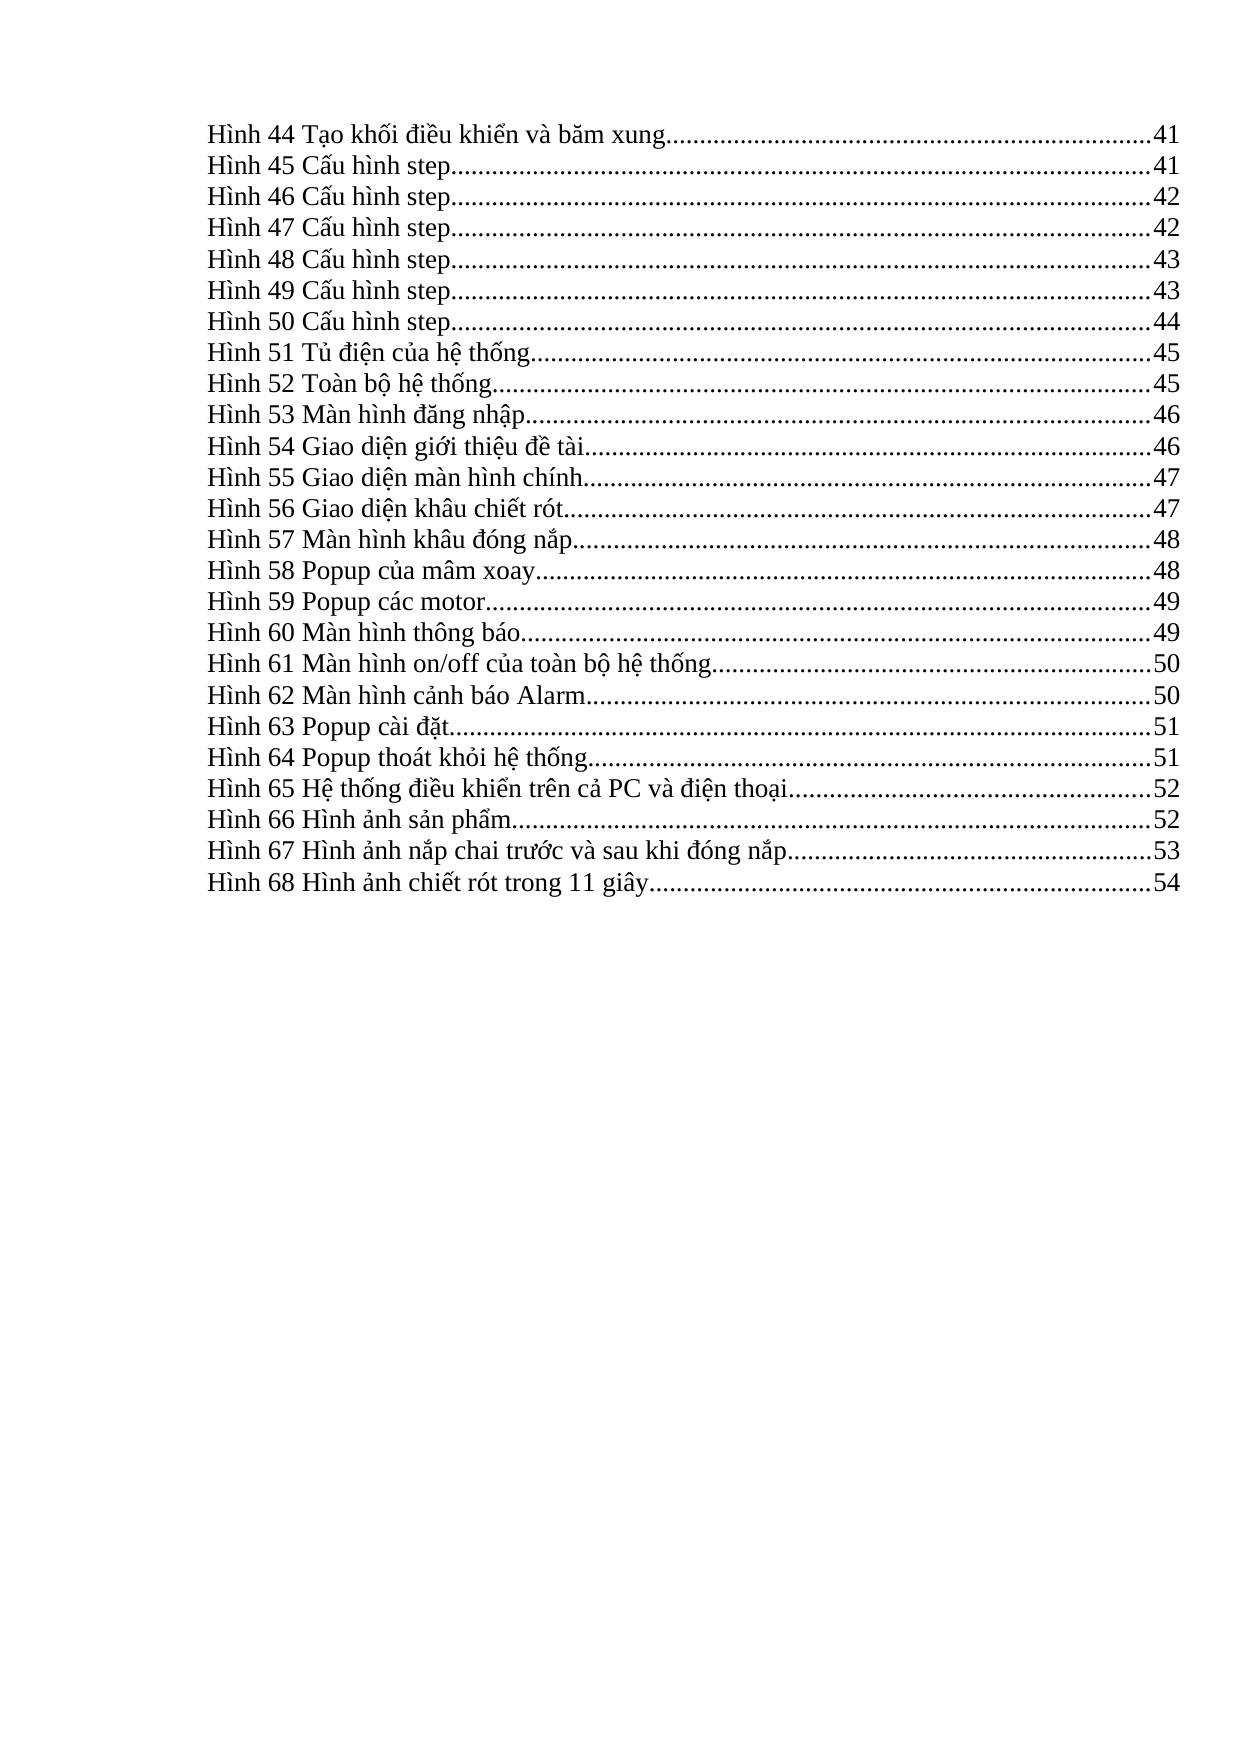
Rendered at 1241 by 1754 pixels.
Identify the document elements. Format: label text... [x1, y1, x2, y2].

text Hình 56 Giao diện khâu chiết rót 47 [207, 492, 1181, 523]
text Hình 48 Cấu hình step 43 [207, 243, 1181, 274]
text Hình 50 Cấu hình step 44 [207, 305, 1181, 336]
text Hình 54 Giao diện giới thiệu đề tài 46 [207, 429, 1181, 461]
text Hình 60 Màn hình thông báo 49 [207, 616, 1181, 648]
text Hình 62 Màn hình cảnh báo Alarm 50 [207, 679, 1181, 710]
text Hình 59 Popup các motor 49 [207, 585, 1181, 616]
text Hình 52 Toàn bộ hệ thống 45 [207, 367, 1181, 398]
text Hình 67 Hình ảnh nắp chai trước và sau khi đóng nắp 53 [207, 834, 1181, 866]
text Hình 44 Tạo khối điều khiển và băm xung 41 [207, 118, 1181, 149]
text Hình 64 Popup thoát khỏi hệ thống 51 [207, 741, 1181, 772]
text Hình 55 Giao diện màn hình chính 47 [207, 461, 1181, 492]
text Hình 49 Cấu hình step 43 [207, 274, 1181, 305]
text Hình 68 Hình ảnh chiết rót trong 11 giây 54 [207, 866, 1181, 897]
text Hình 58 Popup của mâm xoay 48 [207, 554, 1181, 585]
text Hình 66 Hình ảnh sản phẩm 52 [207, 803, 1181, 834]
text Hình 53 Màn hình đăng nhập 46 [207, 398, 1181, 429]
text Hình 45 Cấu hình step 41 [207, 149, 1181, 180]
text Hình 51 Tủ điện của hệ thống 45 [207, 336, 1181, 367]
text Hình 57 Màn hình khâu đóng nắp 48 [207, 523, 1181, 554]
text Hình 46 Cấu hình step 42 [207, 180, 1181, 212]
text Hình 65 Hệ thống điều khiển trên cả PC và điện thoại 52 [207, 772, 1181, 803]
text Hình 47 Cấu hình step 42 [207, 212, 1181, 243]
text Hình 63 Popup cài đặt 51 [207, 710, 1181, 741]
text Hình 61 Màn hình on/off của toàn bộ hệ thống 50 [207, 648, 1181, 679]
